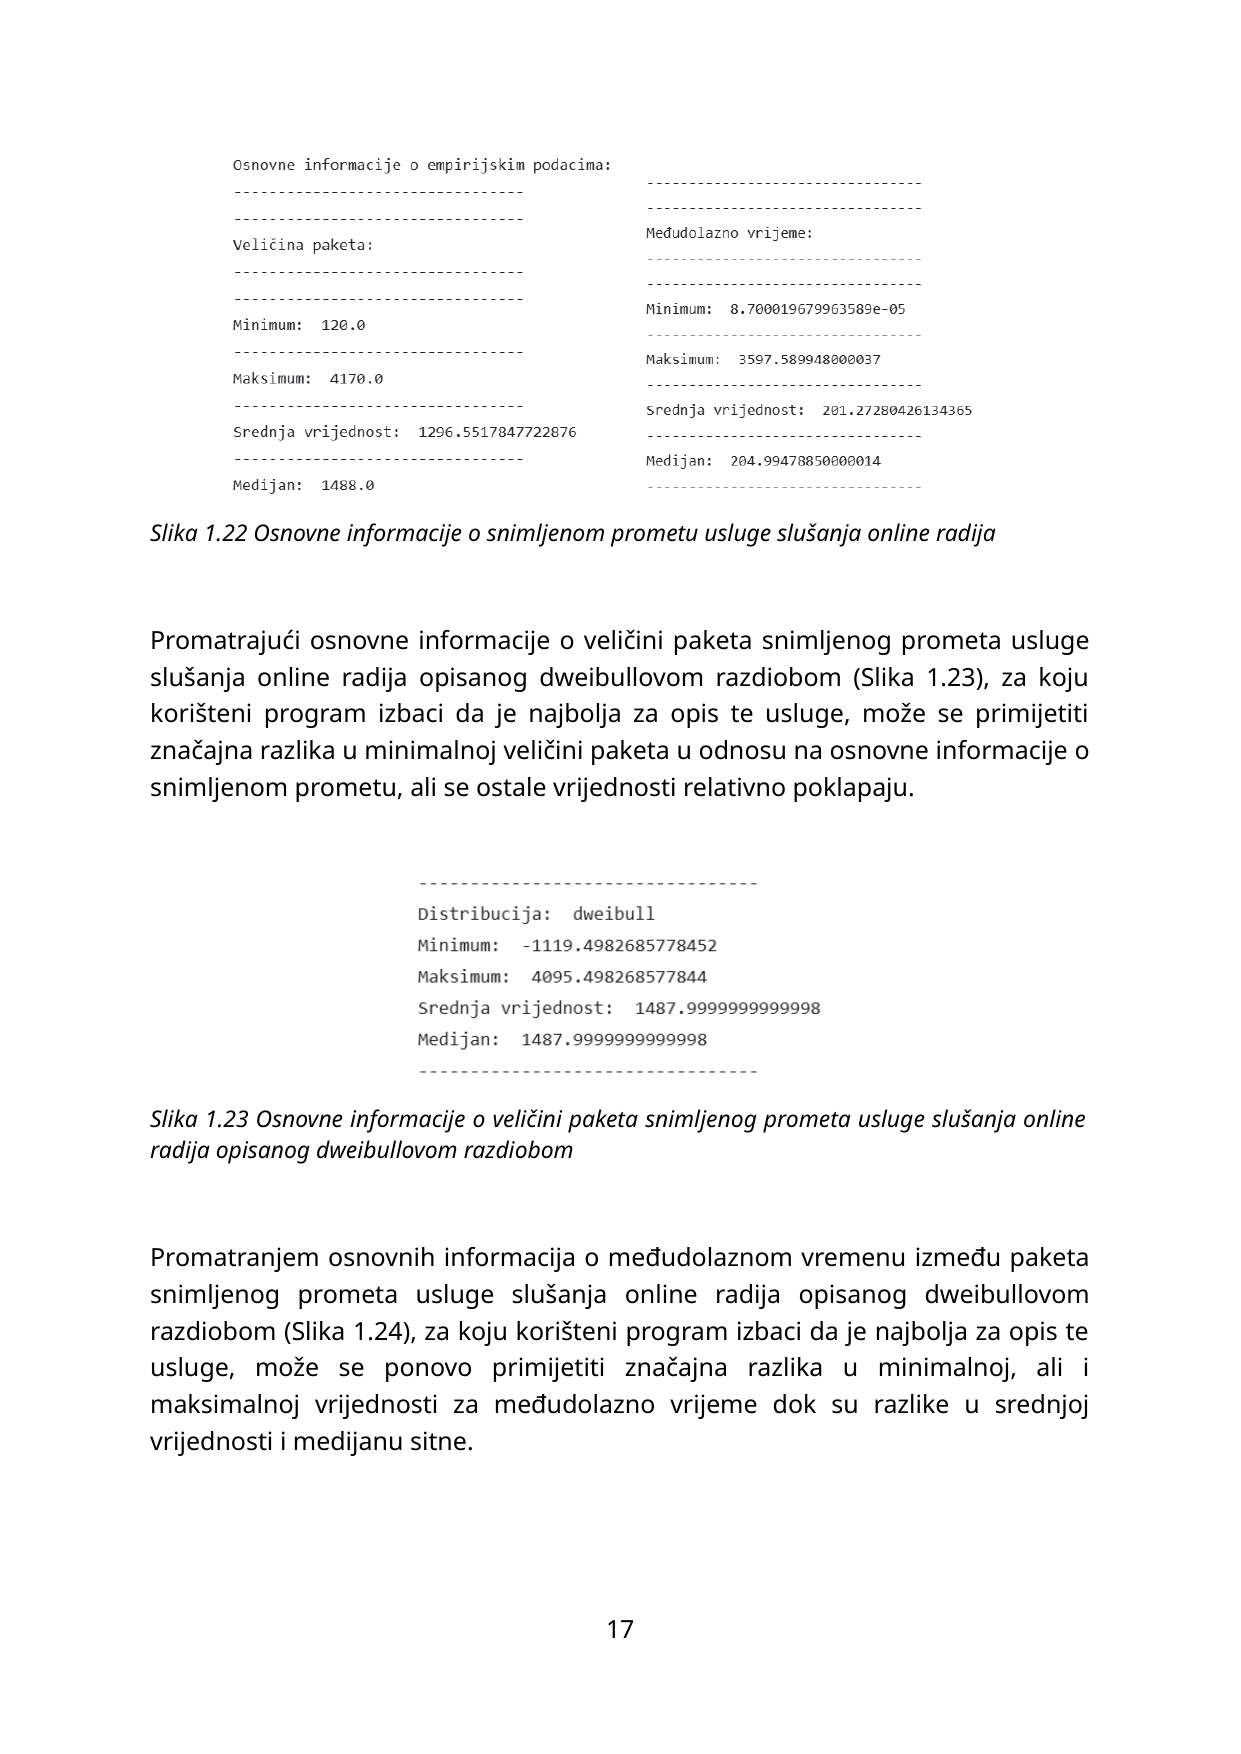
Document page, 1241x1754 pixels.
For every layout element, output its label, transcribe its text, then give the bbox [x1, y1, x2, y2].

text Slika 1.23 Osnovne informacije o veličini paketa snimljenog prometa usluge slušanja online radija opisanog dweibullovom razdiobom [150, 1103, 1090, 1166]
text Slika 1.22 Osnovne informacije o snimljenom prometu usluge slušanja online radija [150, 517, 1090, 548]
text Promatranjem osnovnih informacija o međudolaznom vremenu između paketa snimljenog prometa usluge slušanja online radija opisanog dweibullovom razdiobom (Slika 1.24), za koju korišteni program izbaci da je najbolja za opis te usluge, može se ponovo primijetiti značajna razlika u minimalnoj, ali i maksimalnoj vrijednosti za međudolazno vrijeme dok su razlike u srednjoj vrijednosti i medijanu sitne. [150, 1240, 1090, 1458]
picture [216, 150, 1024, 498]
picture [392, 876, 848, 1084]
text Promatrajući osnovne informacije o veličini paketa snimljenog prometa usluge slušanja online radija opisanog dweibullovom razdiobom (Slika 1.23), za koju korišteni program izbaci da je najbolja za opis te usluge, može se primijetiti značajna razlika u minimalnoj veličini paketa u odnosu na osnovne informacije o snimljenom prometu, ali se ostale vrijednosti relativno poklapaju. [150, 623, 1090, 804]
